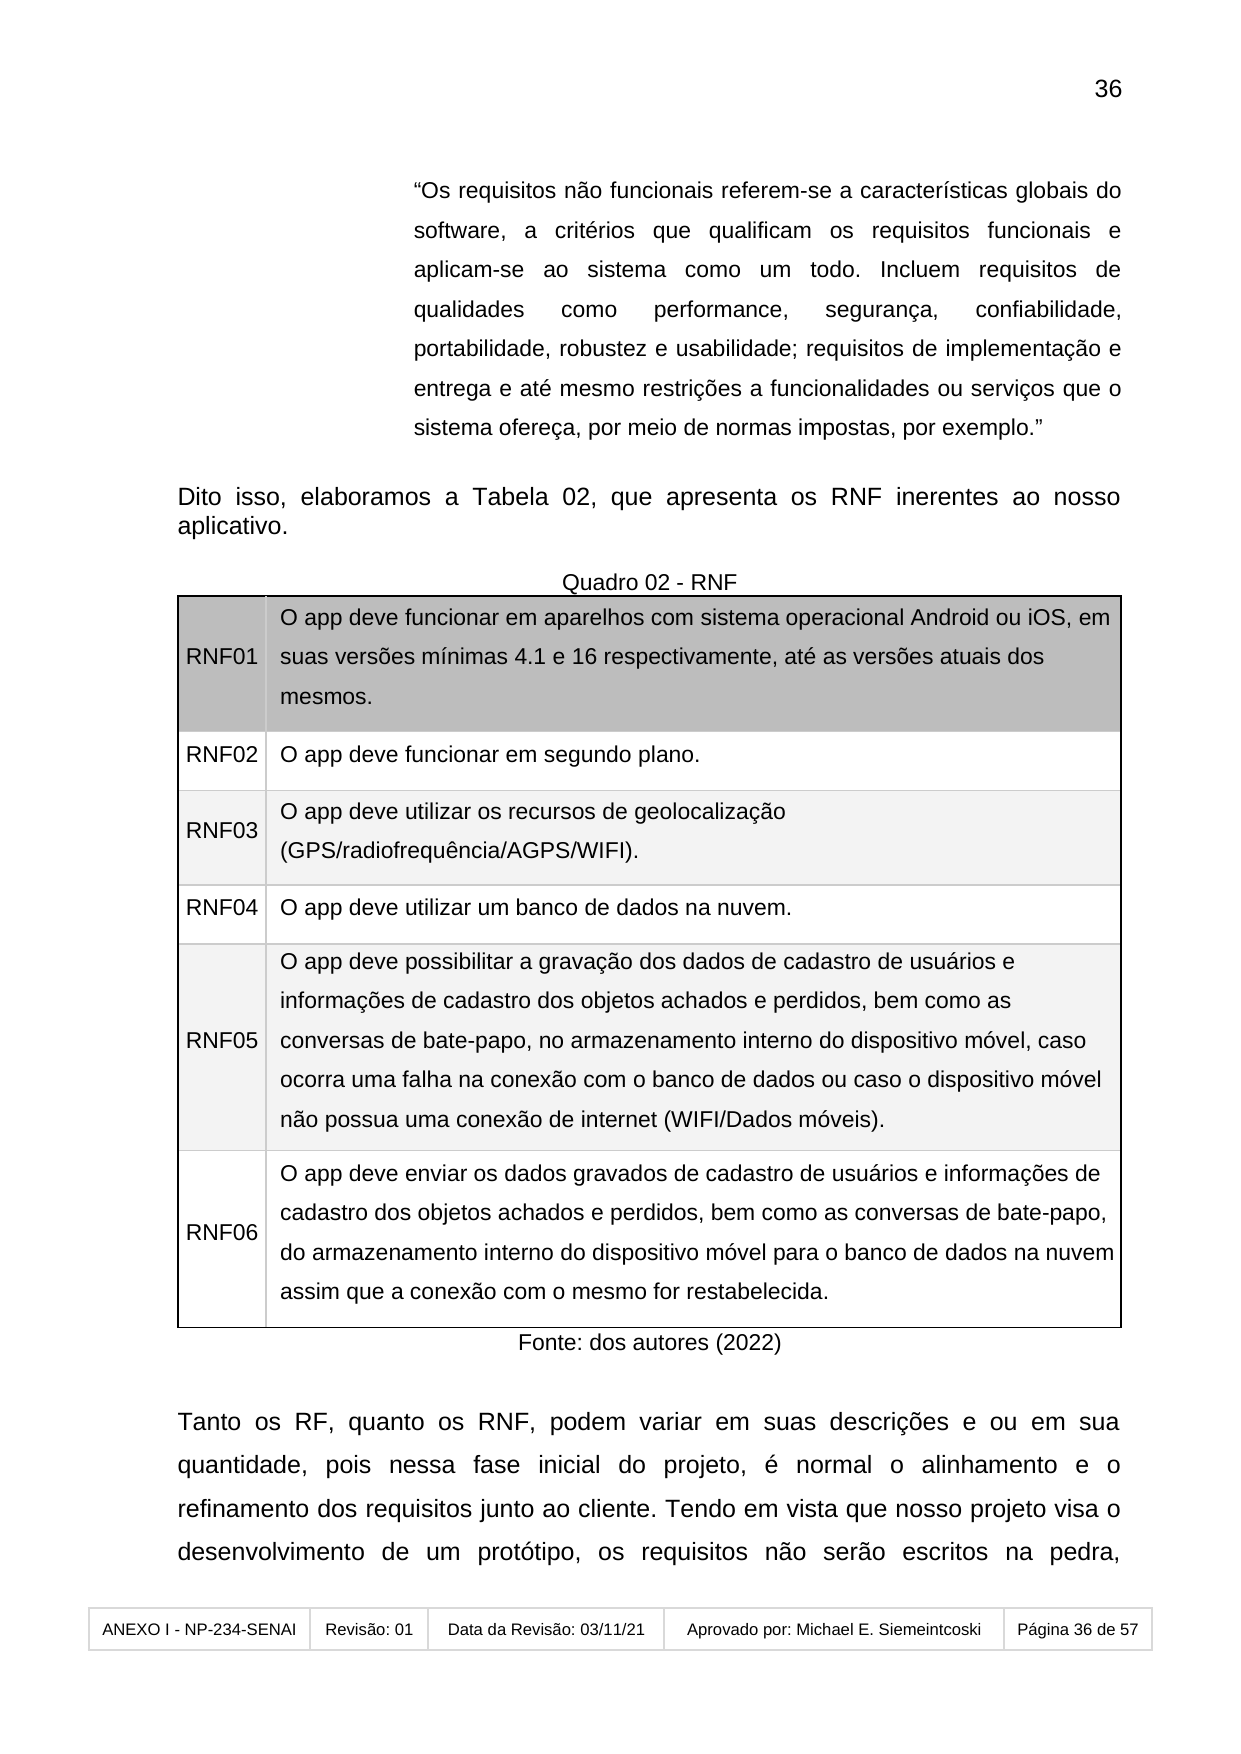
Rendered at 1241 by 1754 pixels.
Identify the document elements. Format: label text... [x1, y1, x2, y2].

table_cell O app deve possibilitar a gravação dos dados de cadastro de usuários e informações de cadastro dos objetos achados e perdidos, bem como as conversas de bate-papo, no armazenamento interno do dispositivo móvel, caso ocorra uma falha na conexão com o banco de dados ou caso o dispositivo móvel não possua uma conexão de internet (WIFI/Dados móveis). [267, 945, 1120, 1150]
table_cell O app deve enviar os dados gravados de cadastro de usuários e informações de cadastro dos objetos achados e perdidos, bem como as conversas de bate-papo, do armazenamento interno do dispositivo móvel para o banco de dados na nuvem assim que a conexão com o mesmo for restabelecida. [267, 1151, 1120, 1327]
table_cell RNF05 [179, 945, 265, 1150]
table_cell RNF04 [179, 886, 265, 943]
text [177, 1407, 1122, 1566]
table_cell O app deve funcionar em segundo plano. [267, 732, 1120, 790]
table_cell RNF02 [179, 732, 265, 790]
table_cell O app deve utilizar os recursos de geolocalização (GPS/radiofrequência/AGPS/WIFI). [267, 791, 1120, 884]
table_cell RNF06 [179, 1151, 265, 1327]
text Dito isso, elaboramos a Tabela 02, que apresenta os RNF inerentes ao nosso aplicativo. [177, 482, 1122, 540]
text Fonte: dos autores (2022) [177, 1328, 1122, 1355]
table_cell O app deve utilizar um banco de dados na nuvem. [267, 886, 1120, 943]
table_cell RNF03 [179, 791, 265, 884]
text Quadro 02 - RNF [177, 568, 1122, 595]
table_header RNF01 [179, 597, 265, 731]
text “Os requisitos não funcionais referem-se a características globais do software, a critérios que qualificam os requisitos funcionais e aplicam-se ao sistema como um todo. Incluem requisitos de qualidades como performance, segurança, confiabilidade, portabilidade, robustez e usabilidade; requisitos de implementação e entrega e até mesmo restrições a funcionalidades ou serviços que o sistema ofereça, por meio de normas impostas, por exemplo.” [413, 177, 1122, 440]
table_header O app deve funcionar em aparelhos com sistema operacional Android ou iOS, em suas versões mínimas 4.1 e 16 respectivamente, até as versões atuais dos mesmos. [267, 597, 1120, 731]
